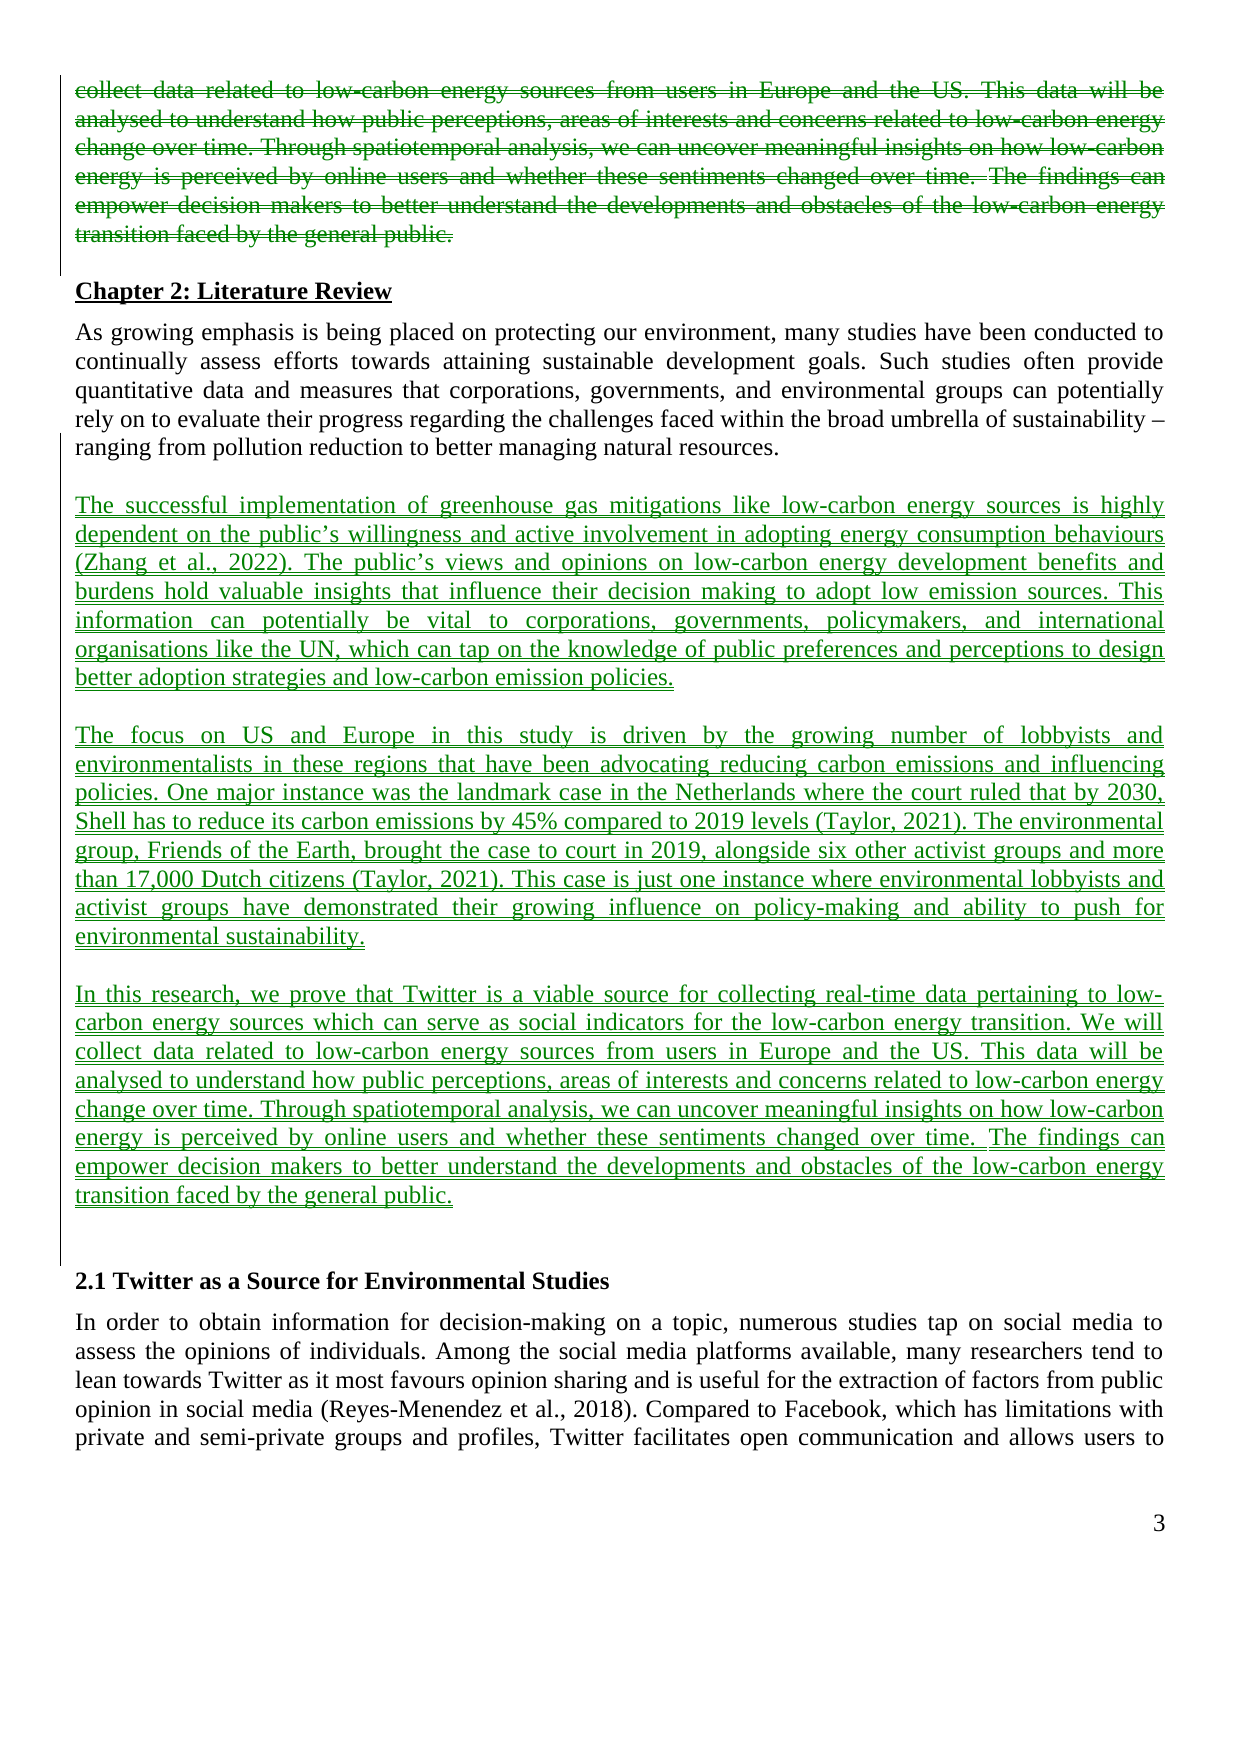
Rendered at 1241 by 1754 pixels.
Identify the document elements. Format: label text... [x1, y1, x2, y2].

subtitle Chapter 2: Literature Review [75, 276, 1165, 305]
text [75, 1307, 1165, 1451]
text As growing emphasis is being placed on protecting our environment, many studies have been conducted to continually assess efforts towards attaining sustainable development goals. Such studies often provide quantitative data and measures that corporations, governments, and environmental groups can potentially rely on to evaluate their progress regarding the challenges faced within the broad umbrella of sustainability – ranging from pollution reduction to better managing natural resources. [75, 317, 1165, 461]
subtitle 2.1 Twitter as a Source for Environmental Studies [75, 1266, 1165, 1295]
